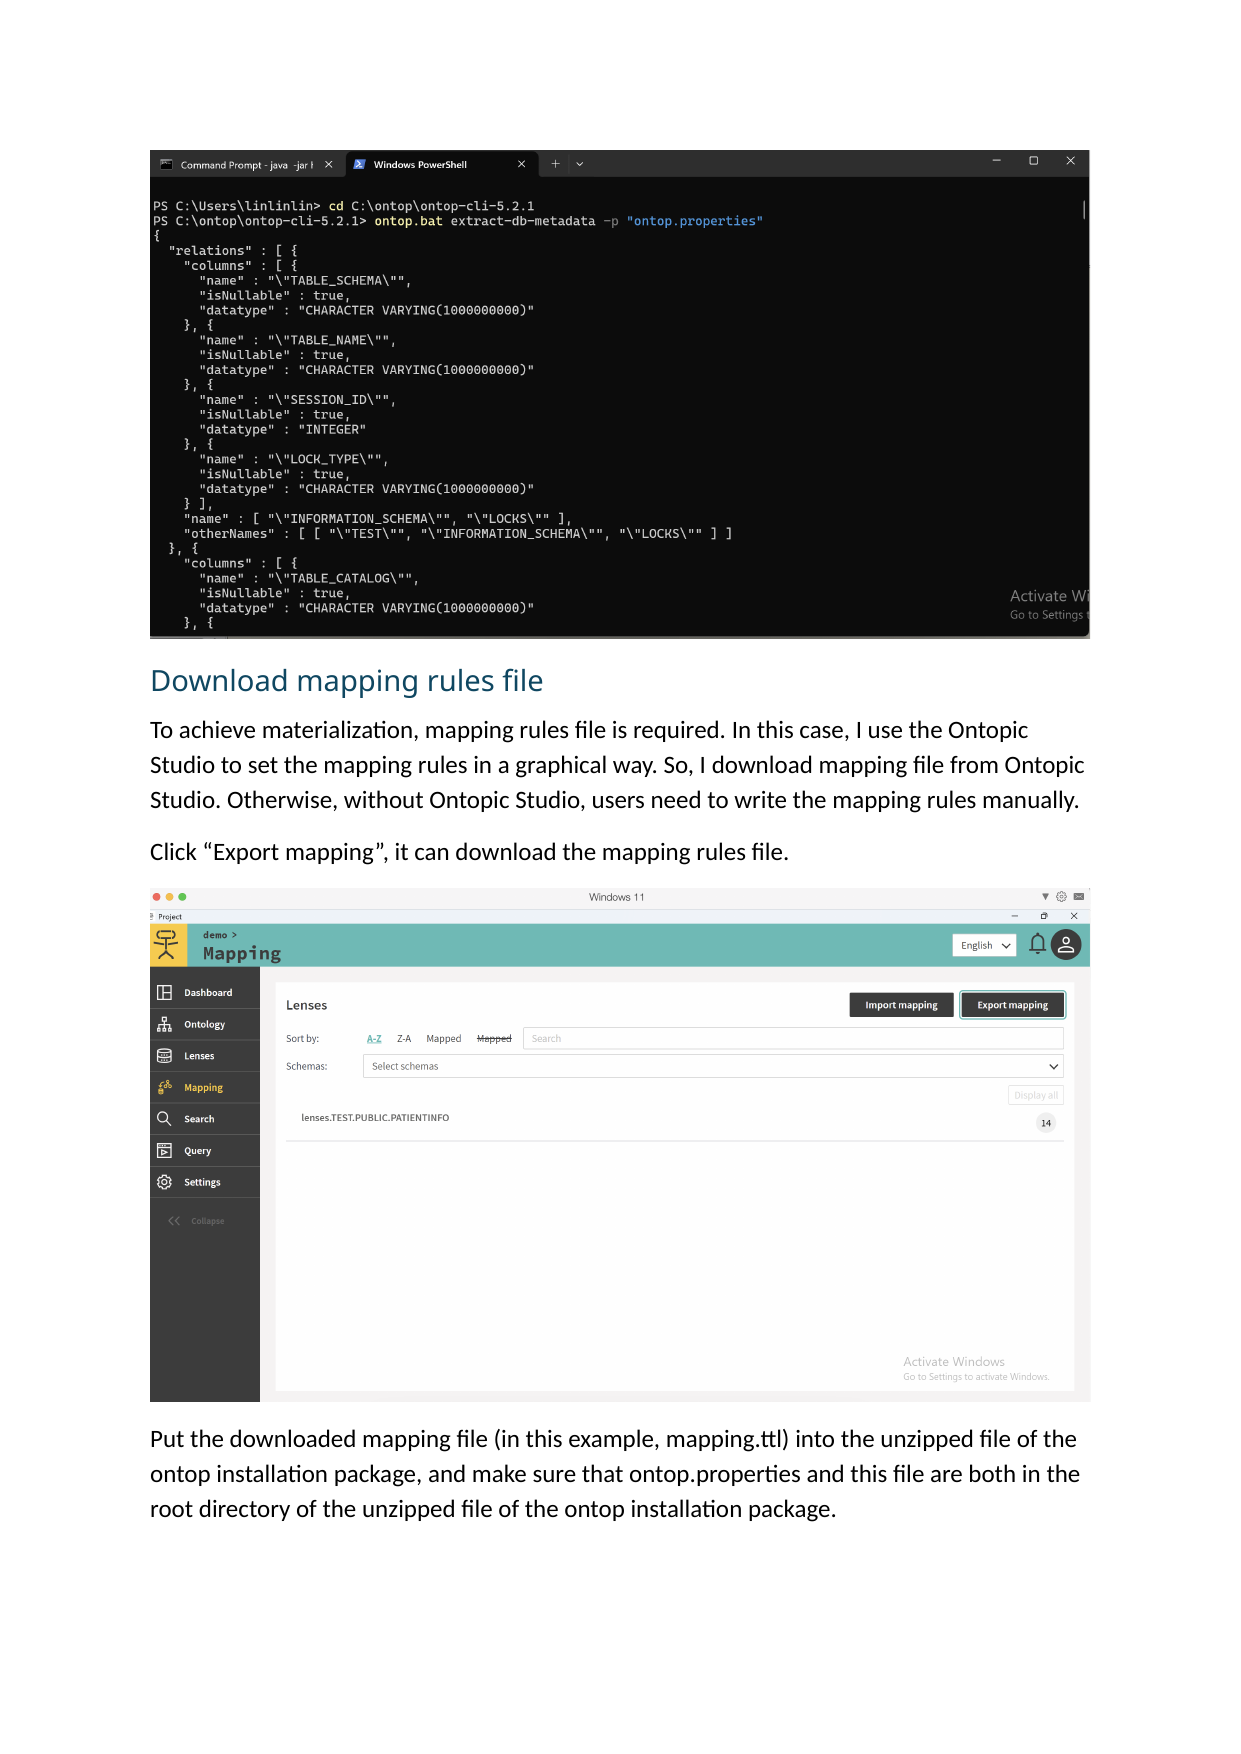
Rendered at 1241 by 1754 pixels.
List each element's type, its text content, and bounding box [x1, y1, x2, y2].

picture [150, 150, 1091, 639]
text Put the downloaded mapping file (in this example, mapping.ttl) into the unzipped file of the ontop installation package, and make sure that ontop.properties and this file are both in the root directory of the unzipped file of the ontop installation package. [150, 1423, 1090, 1524]
text To achieve materialization, mapping rules file is required. In this case, I use the Ontopic Studio to set the mapping rules in a graphical way. So, I download mapping file from Ontopic Studio. Otherwise, without Ontopic Studio, users need to write the mapping rules manually. [150, 715, 1090, 815]
picture [150, 888, 1091, 1402]
text Click “Export mapping”, it can download the mapping rules file. [150, 836, 1090, 867]
subtitle Download mapping rules file [150, 661, 1090, 700]
